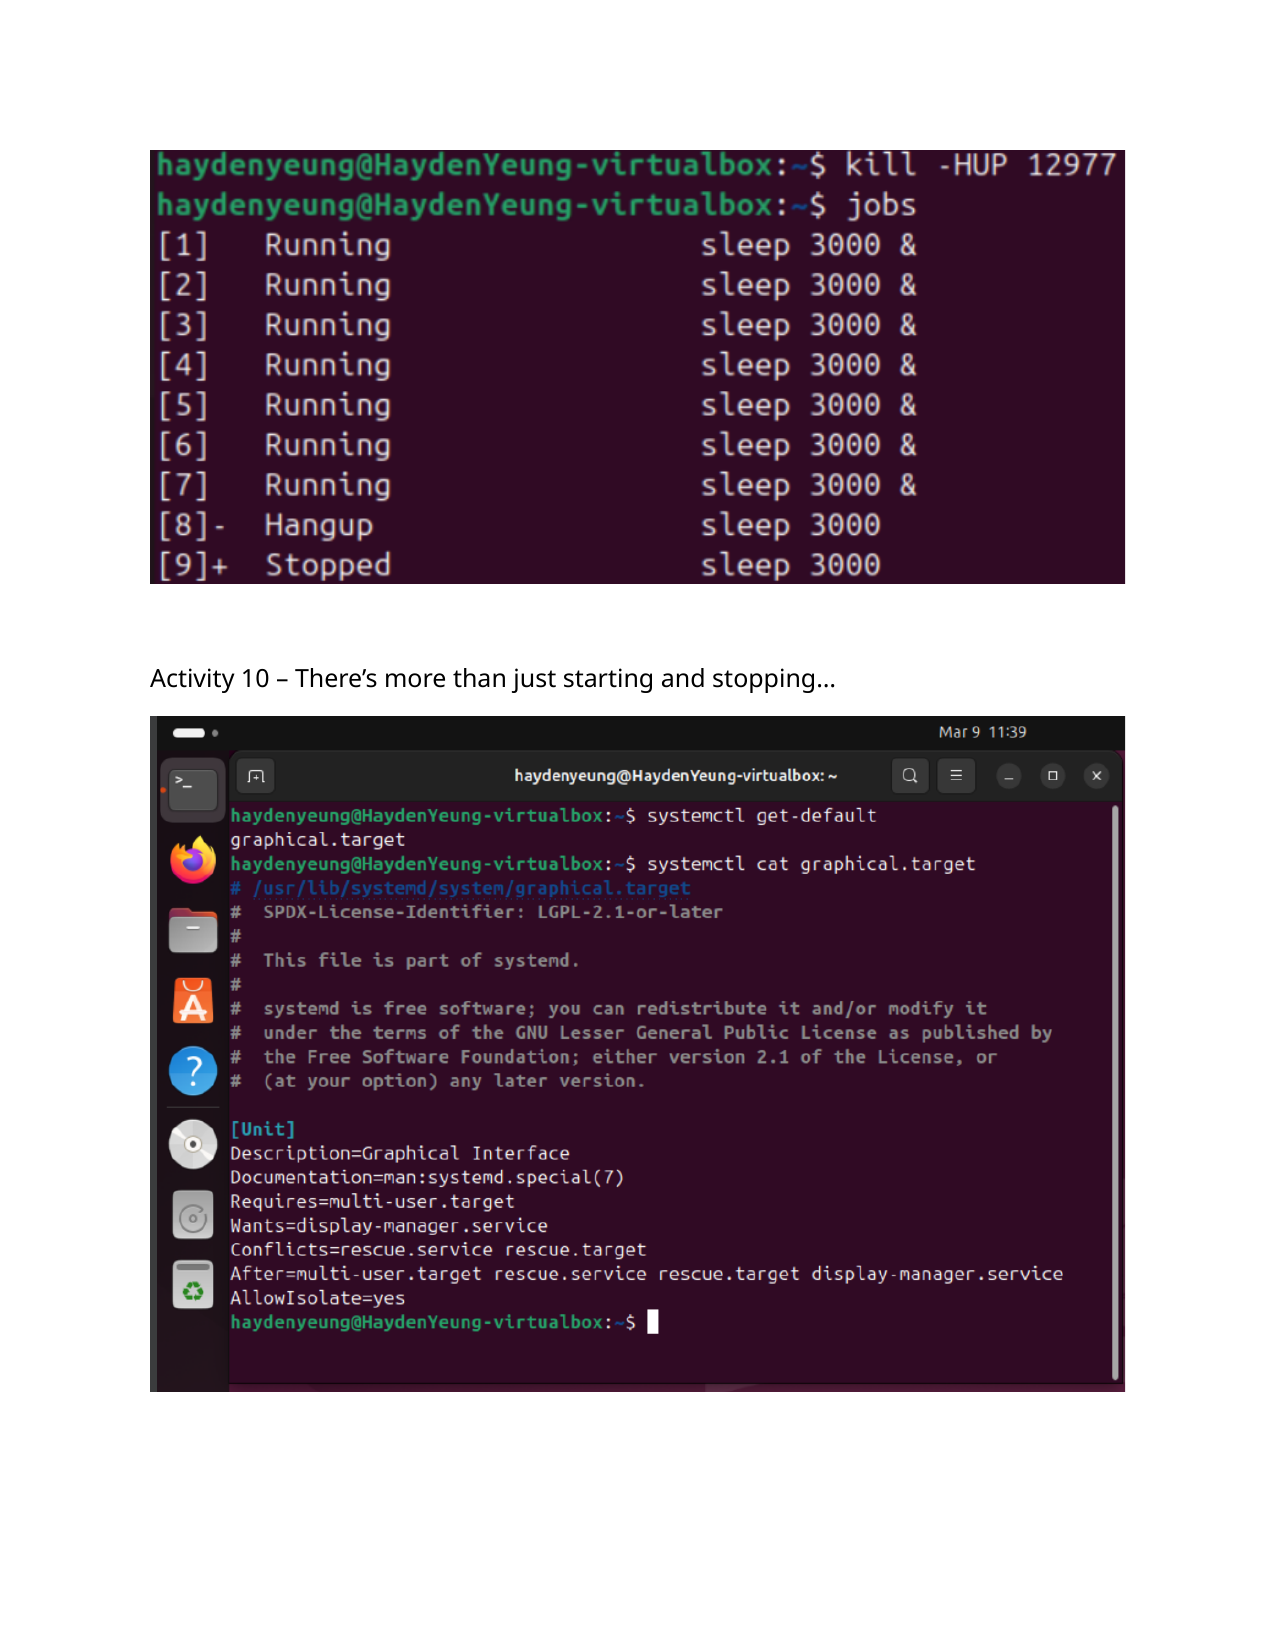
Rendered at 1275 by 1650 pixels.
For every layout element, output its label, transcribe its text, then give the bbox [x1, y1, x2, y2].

text Activity 10 – There’s more than just starting and stopping… [150, 661, 1125, 695]
picture [150, 716, 1125, 1392]
picture [150, 150, 1125, 584]
